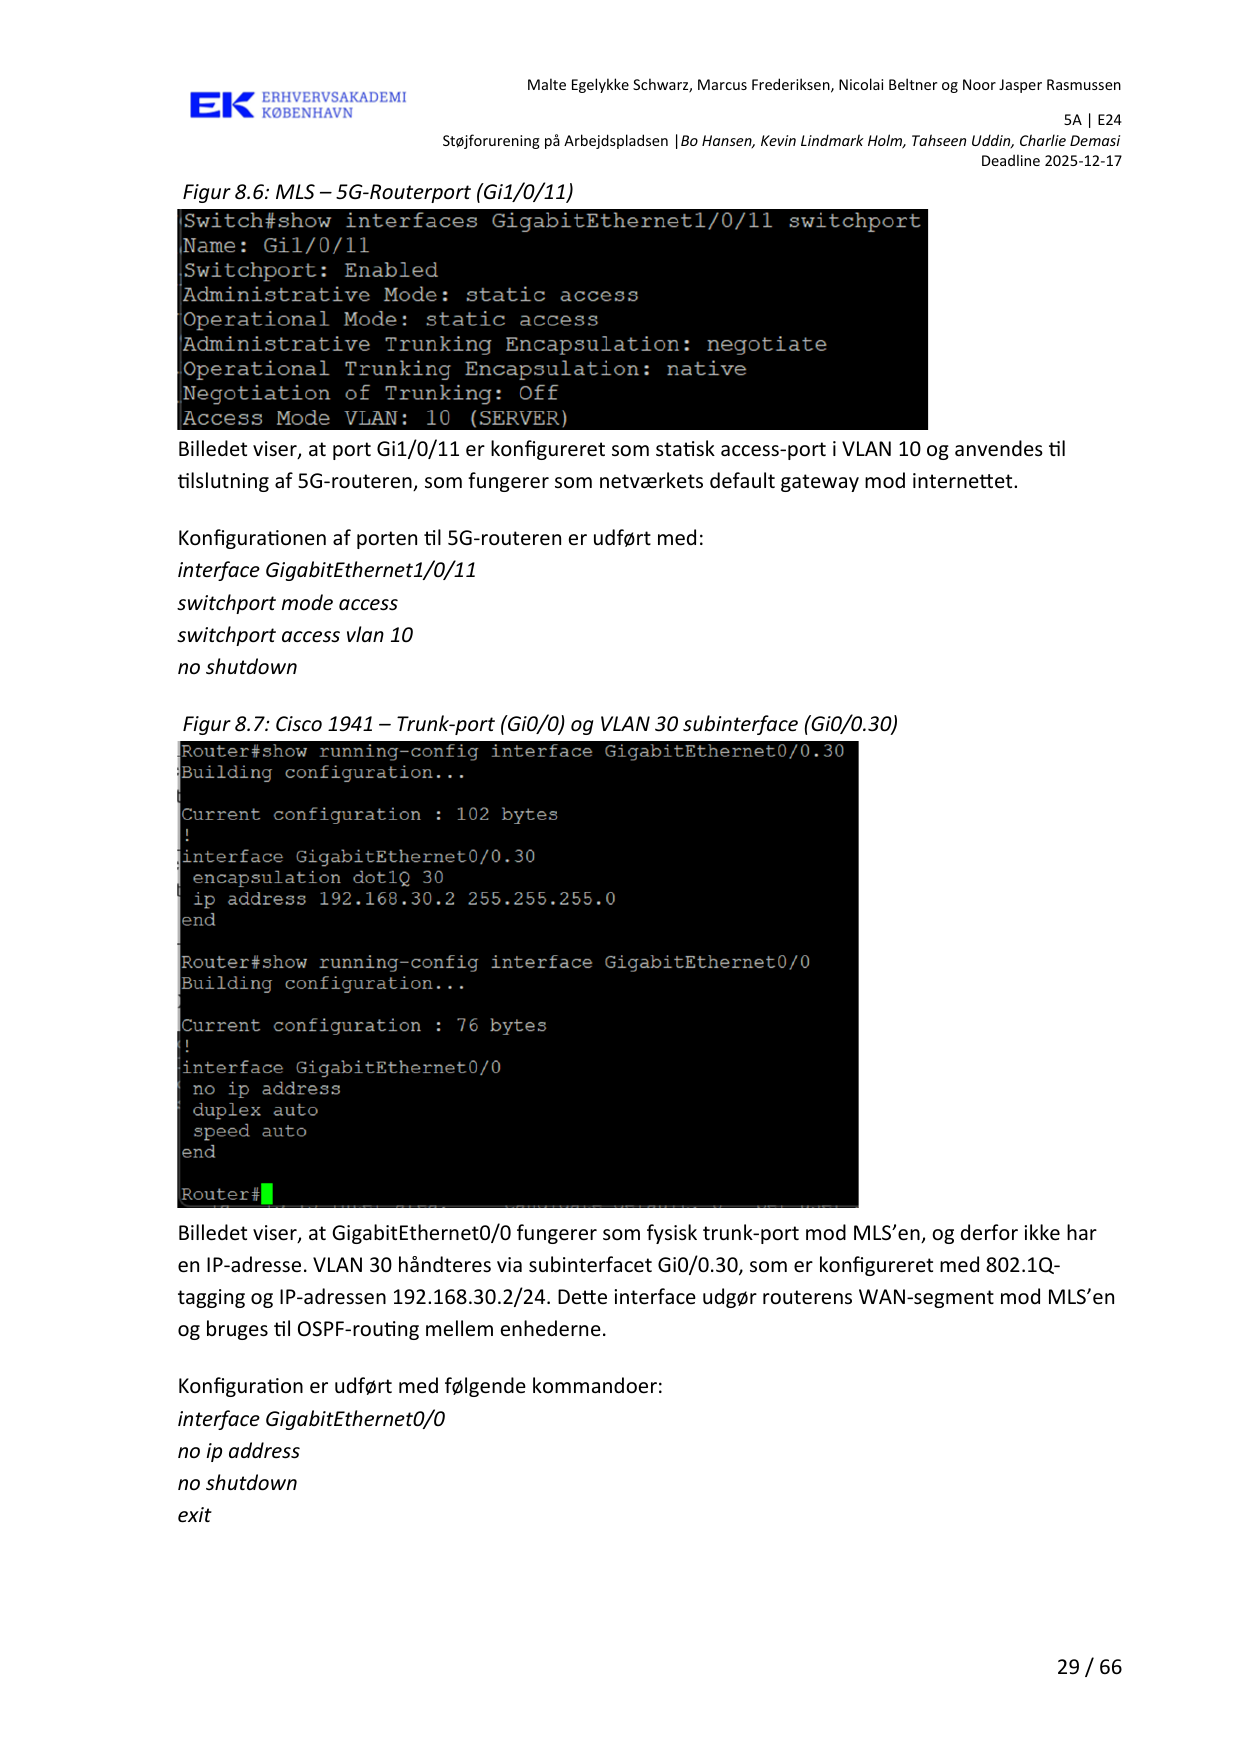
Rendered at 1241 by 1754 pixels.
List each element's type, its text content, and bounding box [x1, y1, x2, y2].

text Konfigurationen af porten til 5G-routeren er udført med: interface GigabitEthernet1/0/11 switchport mode access switchport access vlan 10 no shutdown [177, 523, 1122, 680]
picture [177, 209, 929, 430]
text Konfiguration er udført med følgende kommandoer: interface GigabitEthernet0/0 no ip address no shutdown exit [177, 1371, 1122, 1560]
picture [177, 73, 420, 141]
picture [177, 741, 859, 1208]
